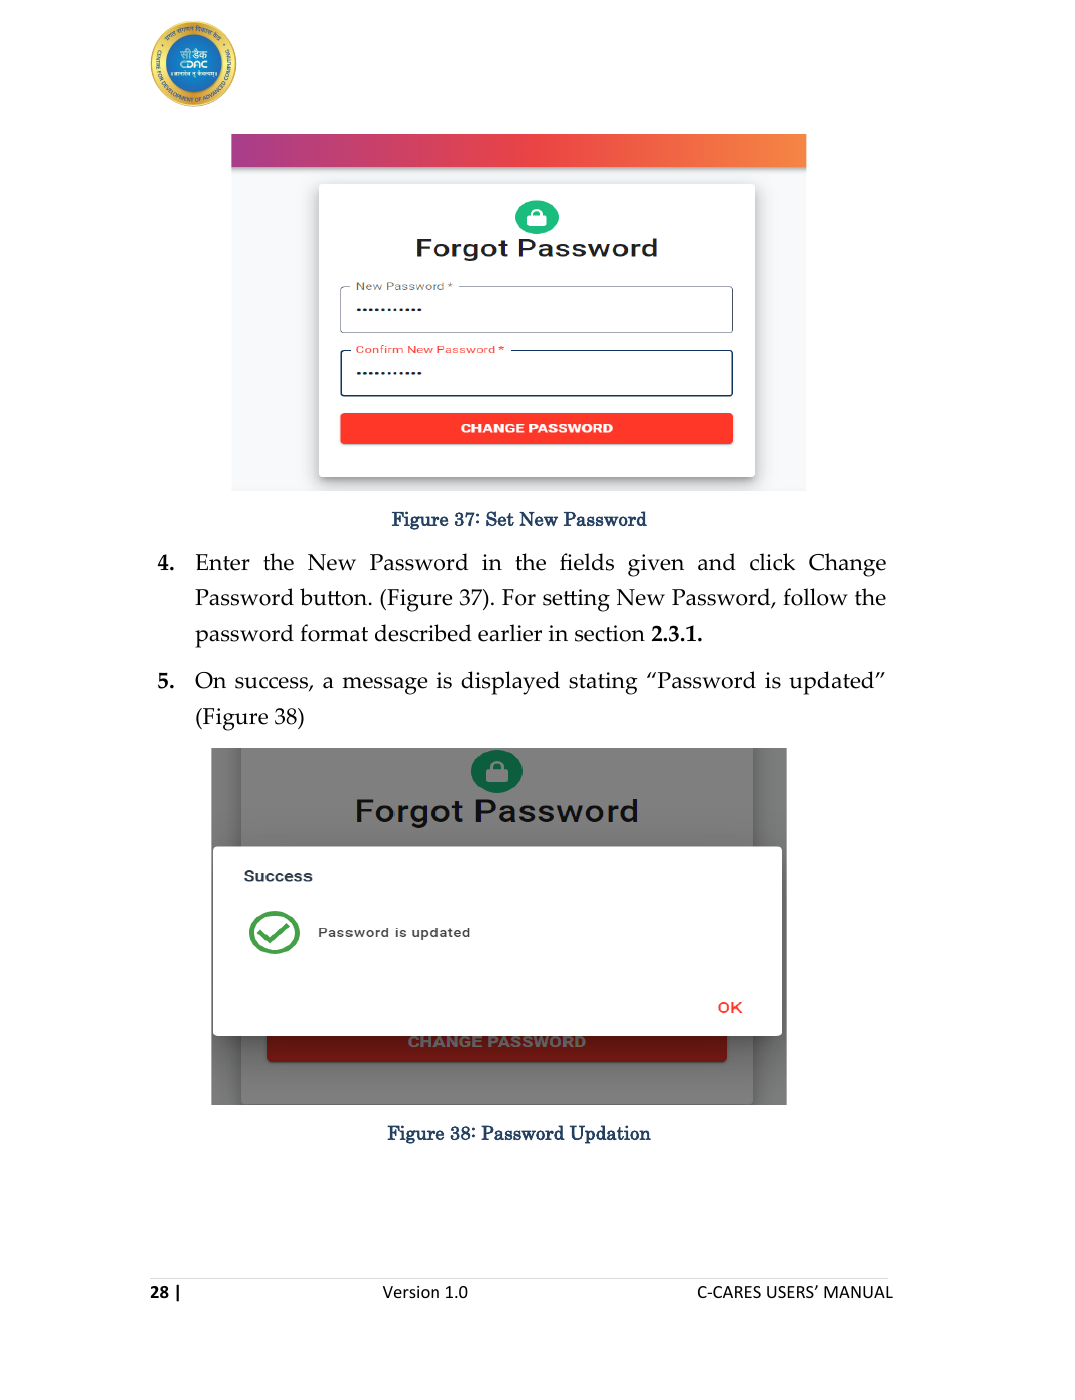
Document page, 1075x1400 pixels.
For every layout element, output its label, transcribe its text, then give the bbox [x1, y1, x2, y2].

picture [231, 134, 807, 491]
list On success, a message is displayed stating “Password is updated” (Figure 38) [157, 664, 888, 731]
list Enter the New Password in the fields given and click Change Password button. (Figure 37). For setting New Password, follow the password format described earlier in section 2.3.1. [157, 546, 888, 647]
picture [150, 21, 238, 109]
text Figure 38: Password Updation [150, 1121, 888, 1143]
text Figure 37: Set New Password [150, 507, 888, 530]
picture [211, 748, 787, 1105]
